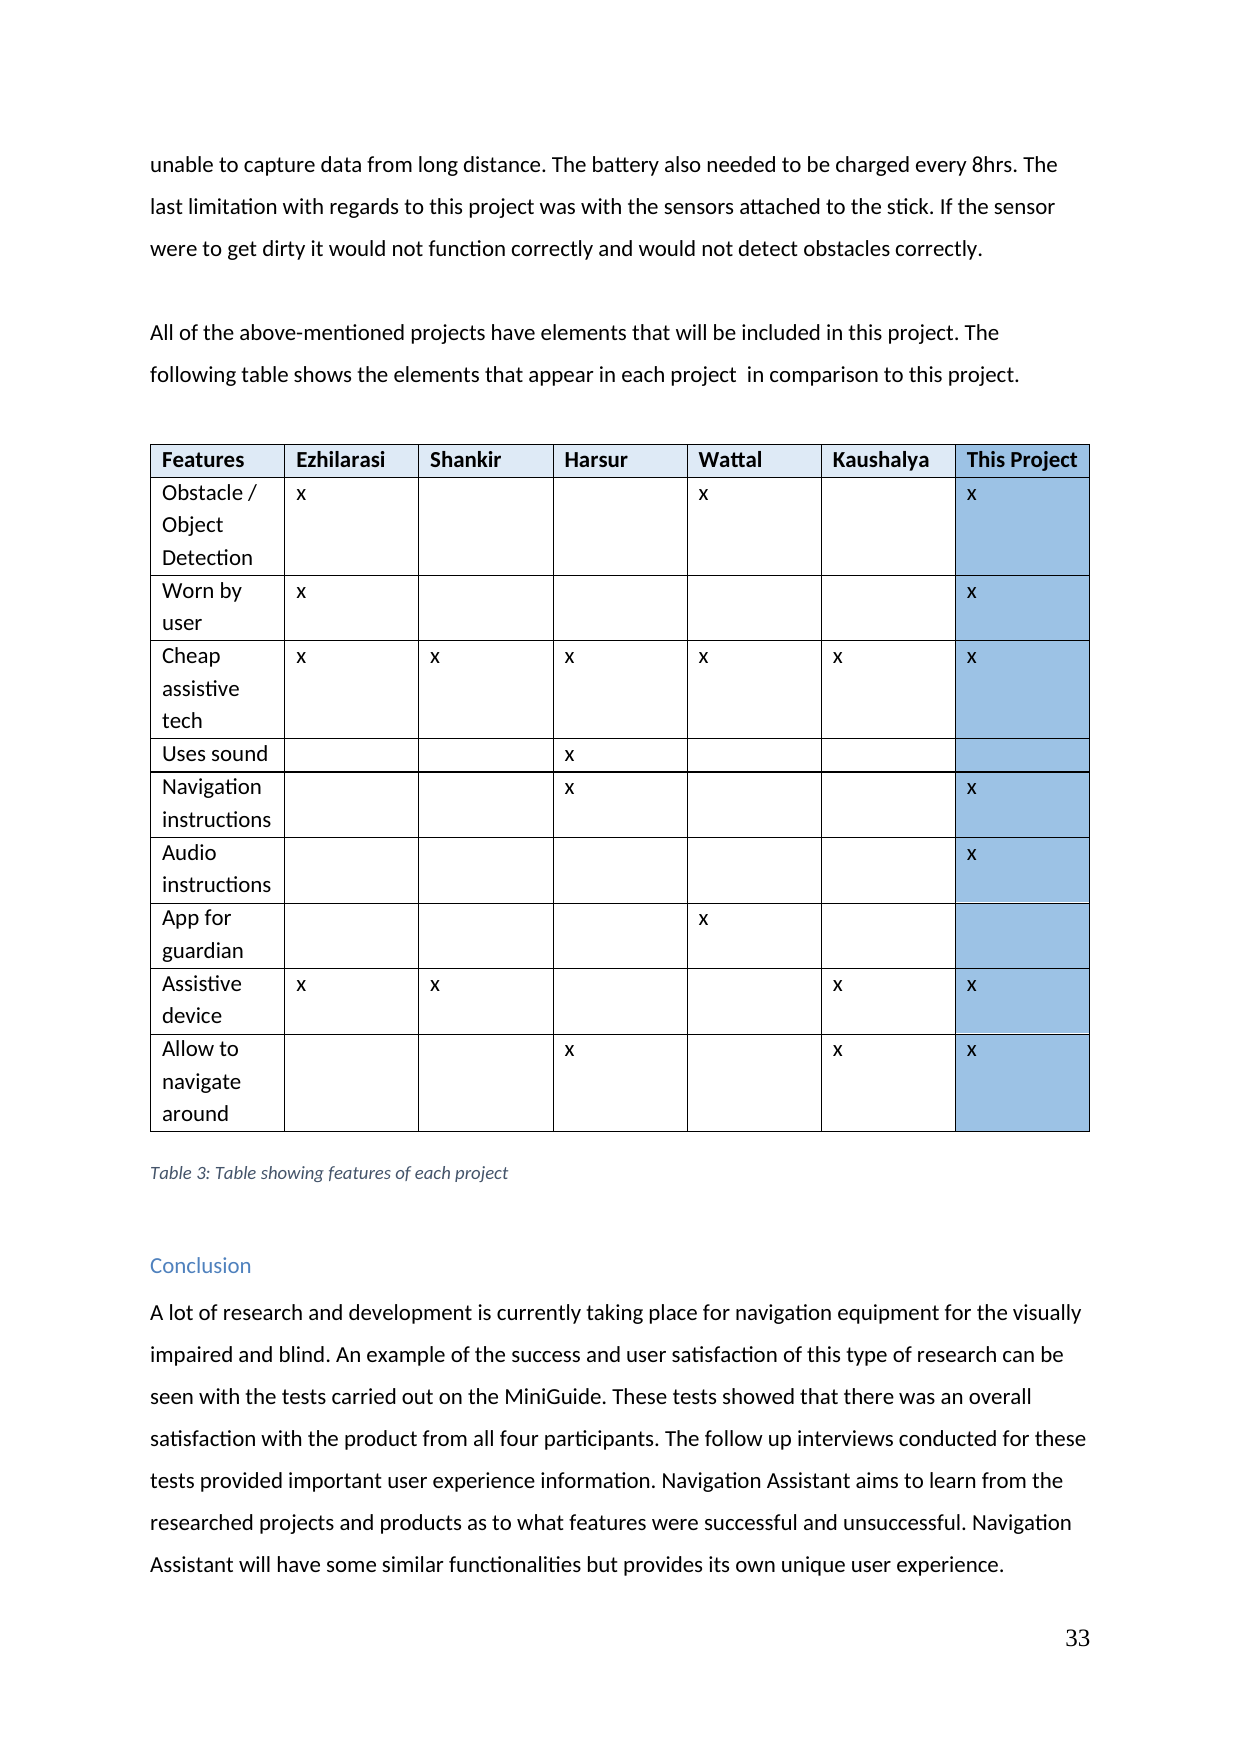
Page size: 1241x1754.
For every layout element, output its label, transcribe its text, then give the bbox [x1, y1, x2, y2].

table_cell [688, 773, 821, 837]
table_cell [554, 478, 687, 575]
table_cell [419, 576, 553, 640]
table_cell [688, 838, 821, 902]
table_cell Audio instructions [151, 838, 284, 902]
table_cell [554, 904, 687, 968]
table_cell x [956, 773, 1089, 837]
table_header Wattal [688, 445, 821, 477]
table_cell [822, 478, 955, 575]
table_cell x [956, 1035, 1089, 1131]
table_cell x [285, 641, 418, 738]
table_cell x [822, 969, 955, 1033]
table_cell [822, 838, 955, 902]
table_cell App for guardian [151, 904, 284, 968]
table_cell [822, 576, 955, 640]
table_cell x [956, 576, 1089, 640]
table_header Ezhilarasi [285, 445, 418, 477]
table_cell x [419, 641, 553, 738]
table_cell x [956, 969, 1089, 1033]
table_cell x [688, 641, 821, 738]
table_cell [822, 773, 955, 837]
table_header This Project [956, 445, 1089, 477]
table_cell [554, 969, 687, 1033]
table_cell [688, 969, 821, 1033]
table_cell [688, 576, 821, 640]
table_cell [419, 739, 553, 771]
table_cell [554, 838, 687, 902]
table_cell x [822, 641, 955, 738]
table_cell Navigation instructions [151, 773, 284, 837]
table_cell Allow to navigate around [151, 1035, 284, 1131]
table_header Shankir [419, 445, 553, 477]
table_cell Assistive device [151, 969, 284, 1033]
table_cell [956, 904, 1089, 968]
table_cell Cheap assistive tech [151, 641, 284, 738]
table_cell Worn by user [151, 576, 284, 640]
table_cell [285, 838, 418, 902]
table_cell [419, 478, 553, 575]
table_cell [419, 904, 553, 968]
table_cell x [956, 838, 1089, 902]
table_cell [285, 739, 418, 771]
table_cell [956, 739, 1089, 771]
table_cell Uses sound [151, 739, 284, 771]
table_cell x [285, 478, 418, 575]
table_cell x [285, 576, 418, 640]
table_cell x [554, 1035, 687, 1131]
table_cell [419, 838, 553, 902]
table_header Kaushalya [822, 445, 955, 477]
table_cell x [956, 478, 1089, 575]
table_cell x [822, 1035, 955, 1131]
table_cell x [956, 641, 1089, 738]
text Table 3: Table showing features of each project [150, 1161, 1090, 1184]
table_cell x [285, 969, 418, 1033]
table_cell x [688, 904, 821, 968]
table_cell [285, 773, 418, 837]
table_cell [285, 904, 418, 968]
table_cell [554, 576, 687, 640]
table_cell [822, 739, 955, 771]
table_cell [419, 1035, 553, 1131]
table_cell x [419, 969, 553, 1033]
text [150, 150, 1090, 262]
table_cell [285, 1035, 418, 1131]
table_cell [822, 904, 955, 968]
table_cell Obstacle / Object Detection [151, 478, 284, 575]
table_cell x [554, 641, 687, 738]
text Conclusion [150, 1252, 1090, 1280]
table_cell x [554, 739, 687, 771]
table_cell x [688, 478, 821, 575]
table_cell [688, 1035, 821, 1131]
table_cell [419, 773, 553, 837]
text All of the above-mentioned projects have elements that will be included in this project. The following table shows the elements that appear in each project in comparison to this project. [150, 318, 1090, 388]
table_cell x [554, 773, 687, 837]
table_header Harsur [554, 445, 687, 477]
table_header Features [151, 445, 284, 477]
text A lot of research and development is currently taking place for navigation equipment for the visually impaired and blind. An example of the success and user satisfaction of this type of research can be seen with the tests carried out on the MiniGuide. These tests showed that there was an overall satisfaction with the product from all four participants. The follow up interviews conducted for these tests provided important user experience information. Navigation Assistant aims to learn from the researched projects and products as to what features were successful and unsuccessful. Navigation Assistant will have some similar functionalities but provides its own unique user experience. [150, 1298, 1090, 1578]
table_cell [688, 739, 821, 771]
